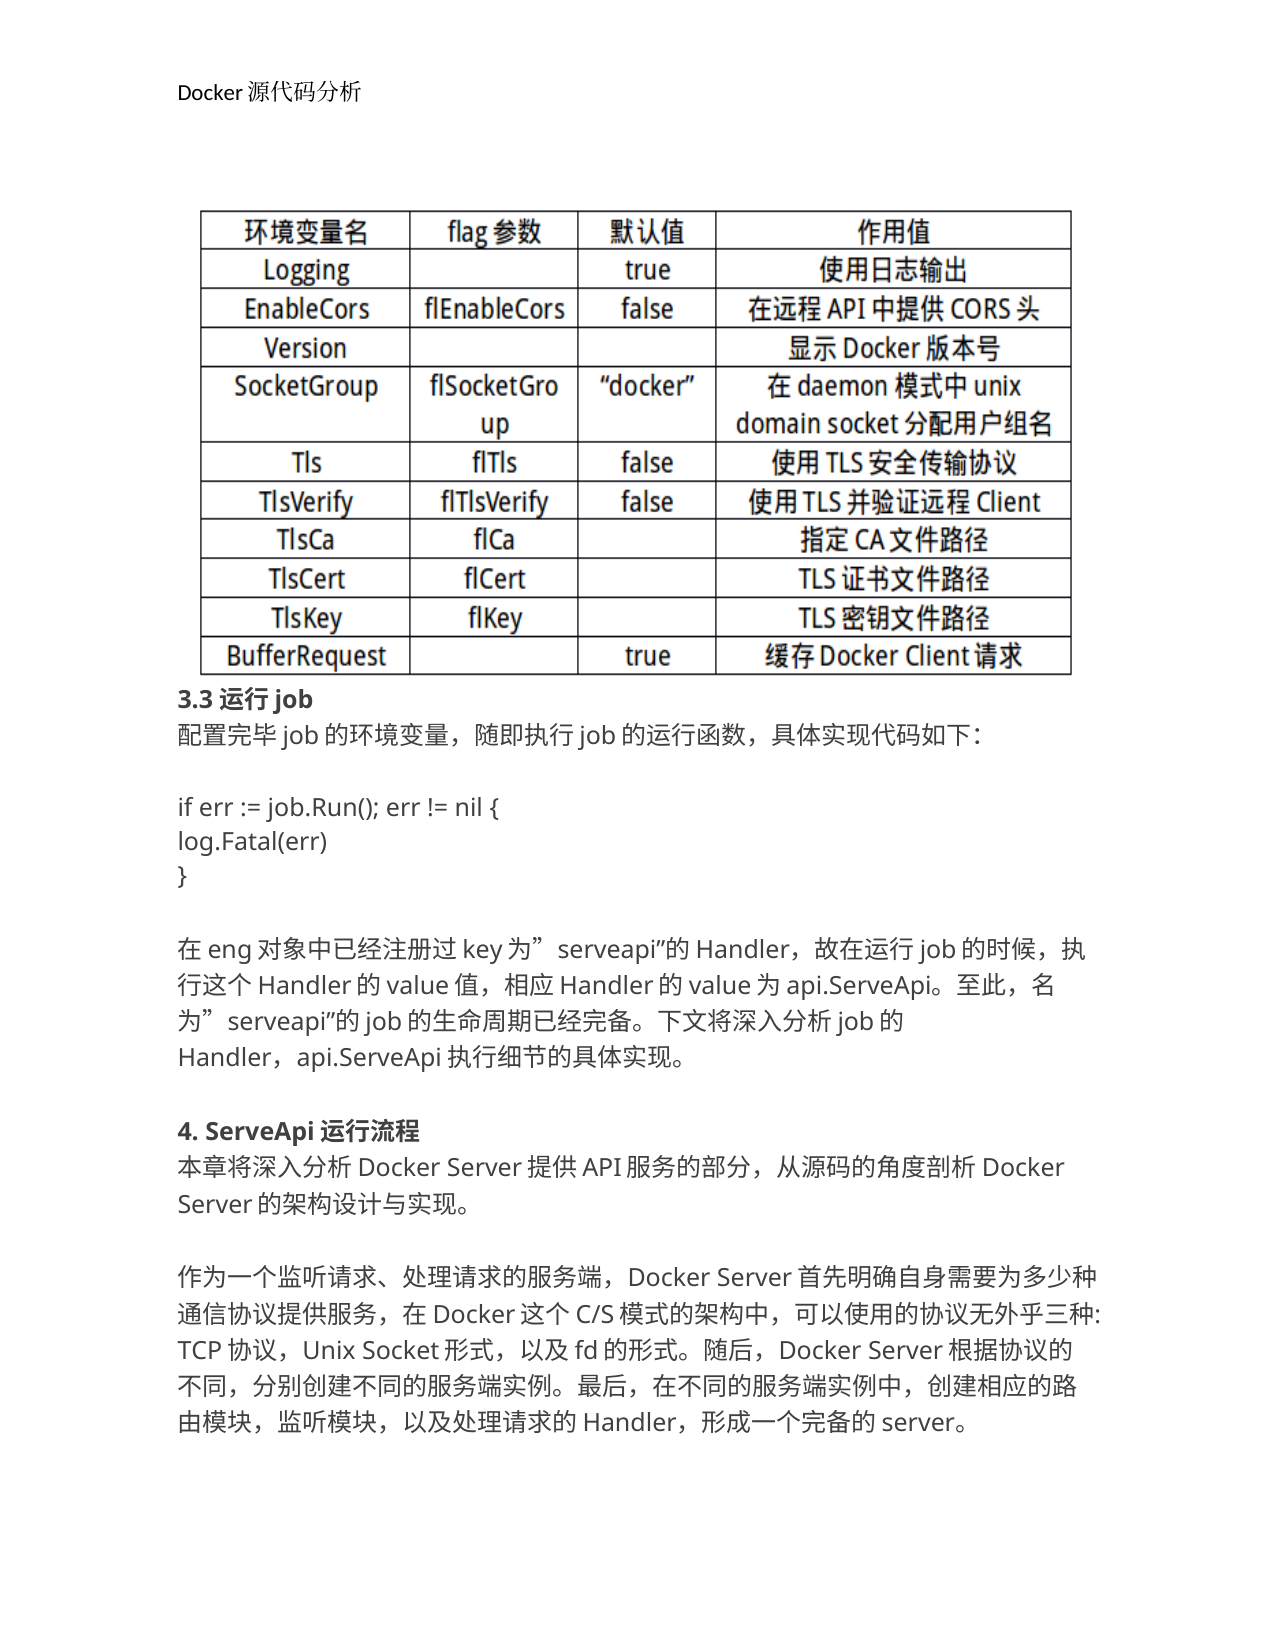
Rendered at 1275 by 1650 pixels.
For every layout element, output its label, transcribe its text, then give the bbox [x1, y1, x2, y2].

text 4. ServeApi运行流程 [177, 1112, 1098, 1148]
text if err := job.Run(); err != nil { log.Fatal(err) } [177, 789, 1098, 892]
text 作为一个监听请求、处理请求的服务端，Docker Server首先明确自身需要为多少种通信协议提供服务，在Docker这个C/S模式的架构中，可以使用的协议无外乎三种:TCP协议，Unix Socket形式，以及fd的形式。随后，Docker Server根据协议的不同，分别创建不同的服务端实例。最后，在不同的服务端实例中，创建相应的路由模块，监听模块，以及处理请求的Handler，形成一个完备的server。 [177, 1258, 1098, 1439]
picture [199, 206, 1076, 680]
text 在eng对象中已经注册过key为”serveapi”的Handler，故在运行job的时候，执行这个Handler的value值，相应Handler的value为api.ServeApi。至此，名为”serveapi”的job的生命周期已经完备。下文将深入分析job的Handler，api.ServeApi执行细节的具体实现。 [177, 929, 1098, 1074]
text 3.3 运行job [274, 679, 1098, 716]
text 本章将深入分析Docker Server提供API服务的部分，从源码的角度剖析Docker Server的架构设计与实现。 [177, 1148, 1098, 1220]
text 配置完毕job的环境变量，随即执行job的运行函数，具体实现代码如下： [177, 716, 1098, 752]
